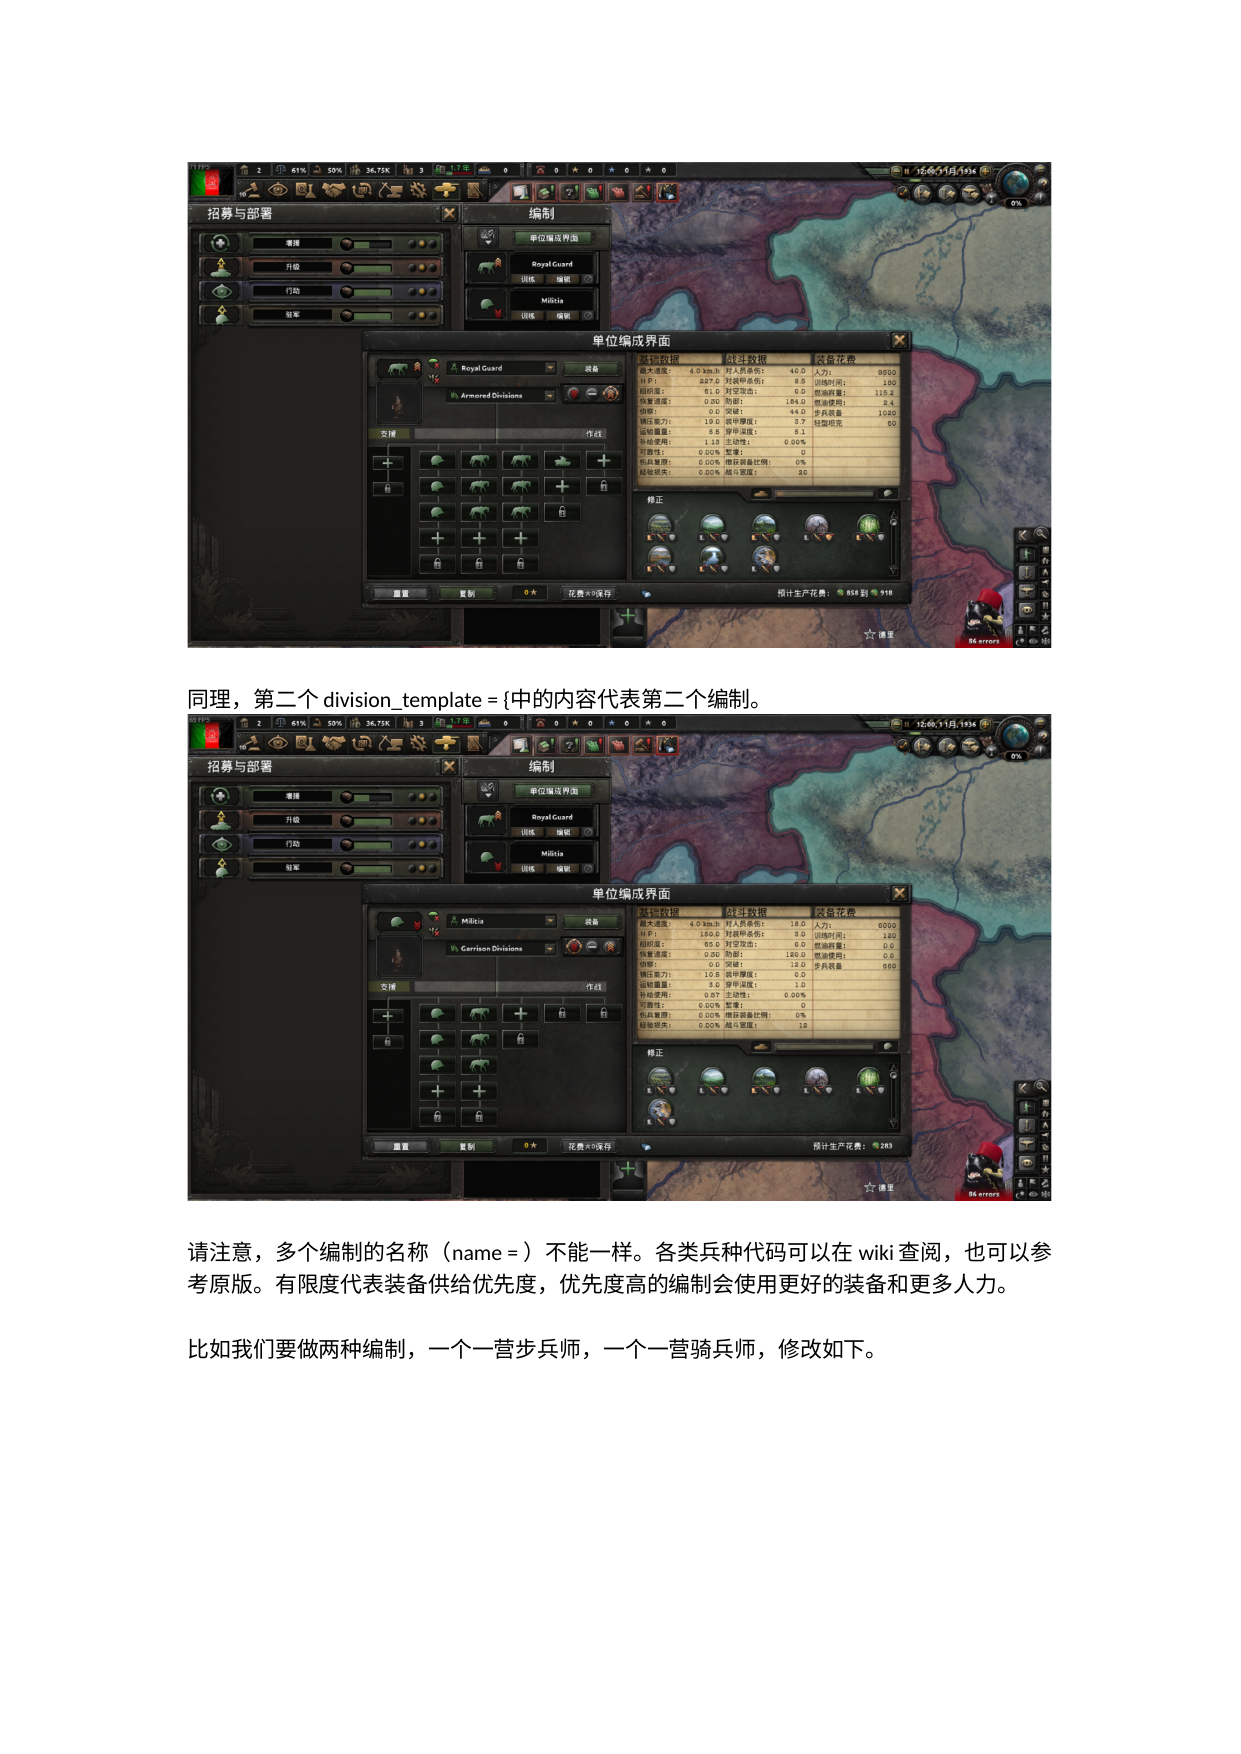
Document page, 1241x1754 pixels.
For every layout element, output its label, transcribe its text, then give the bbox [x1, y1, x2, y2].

text 请注意，多个编制的名称（name = ）不能一样。各类兵种代码可以在wiki查阅，也可以参考原版。有限度代表装备供给优先度，优先度高的编制会使用更好的装备和更多人力。 [187, 1234, 1053, 1299]
picture [187, 714, 1052, 1201]
text 同理，第二个division_template = {中的内容代表第二个编制。 [187, 682, 1053, 714]
text 比如我们要做两种编制，一个一营步兵师，一个一营骑兵师，修改如下。 [187, 1332, 1053, 1364]
picture [187, 162, 1052, 648]
